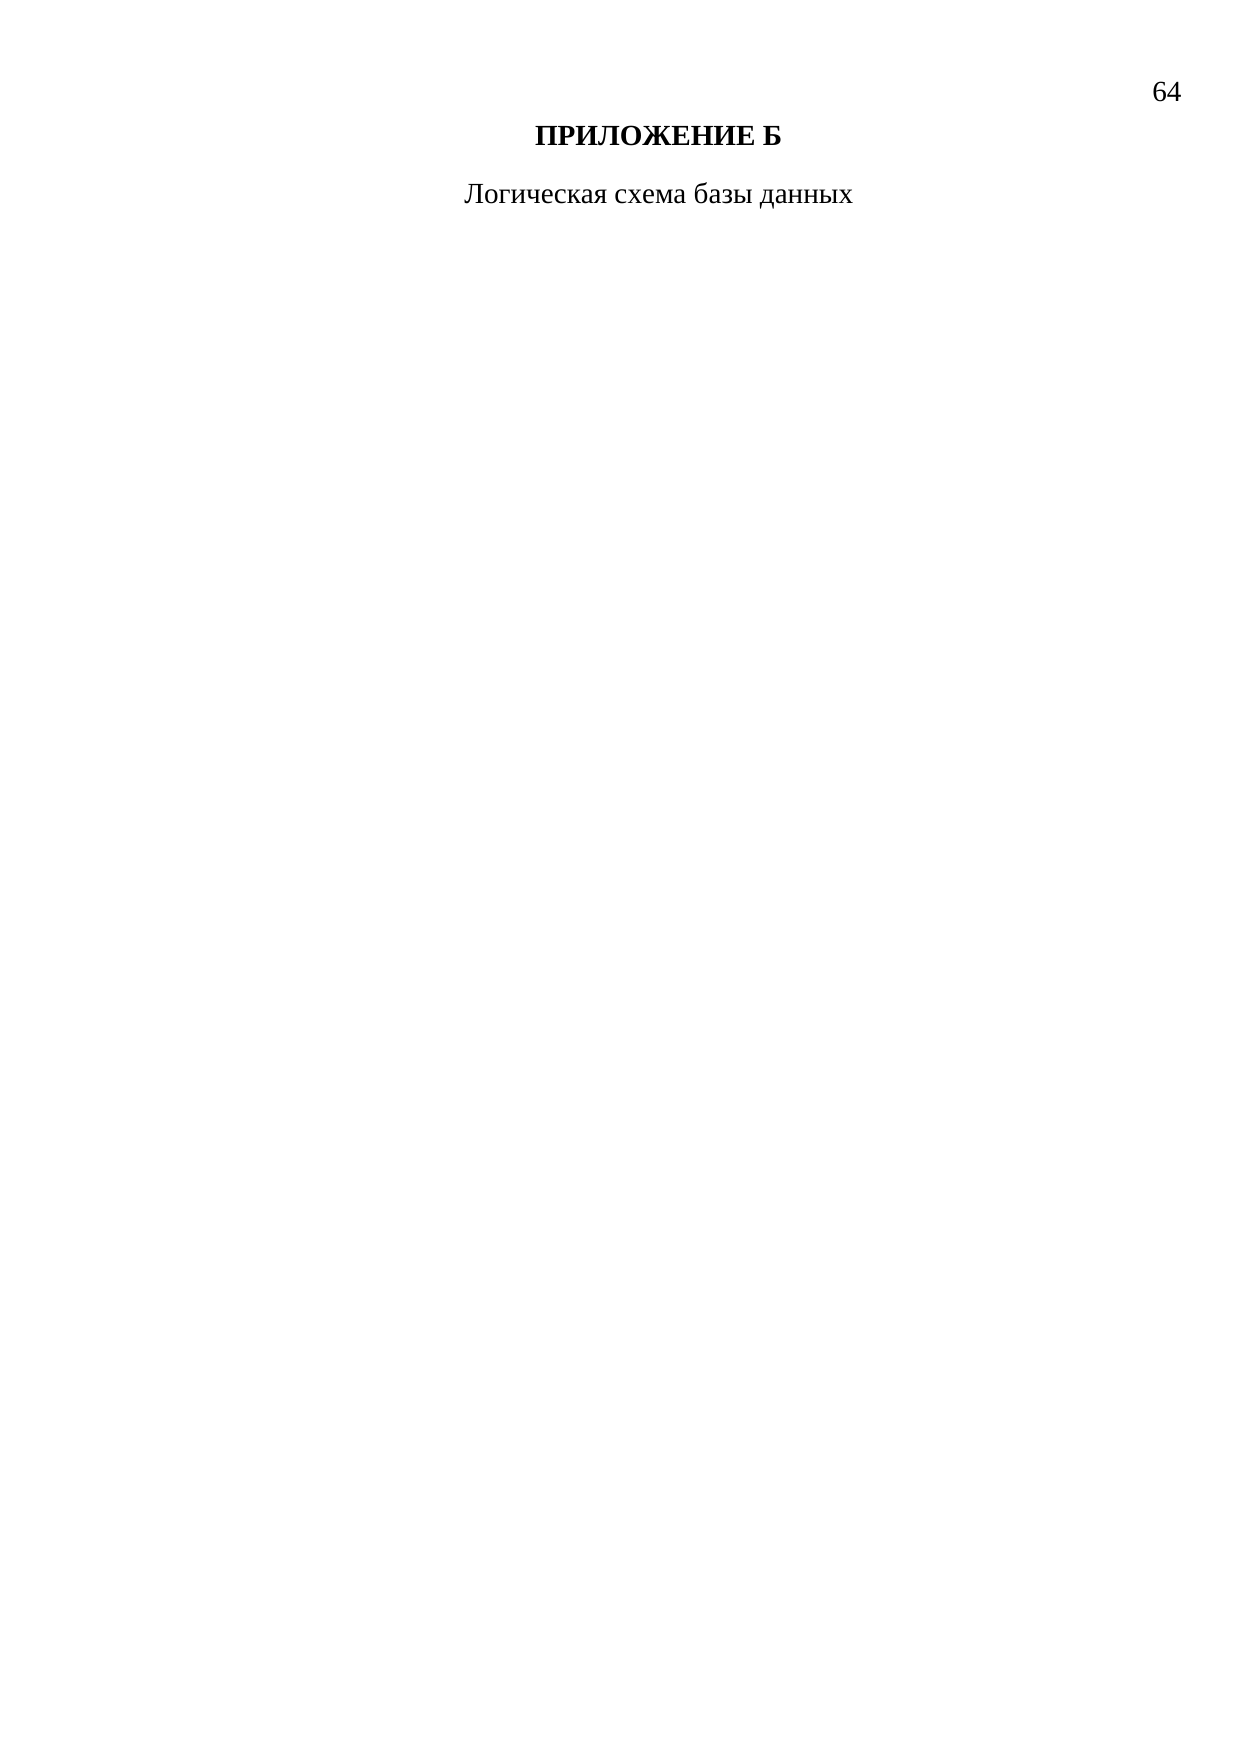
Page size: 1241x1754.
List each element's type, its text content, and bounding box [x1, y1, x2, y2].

text ПРИЛОЖЕНИЕ Б [136, 118, 1181, 152]
text Логическая схема базы данных [136, 177, 1181, 210]
